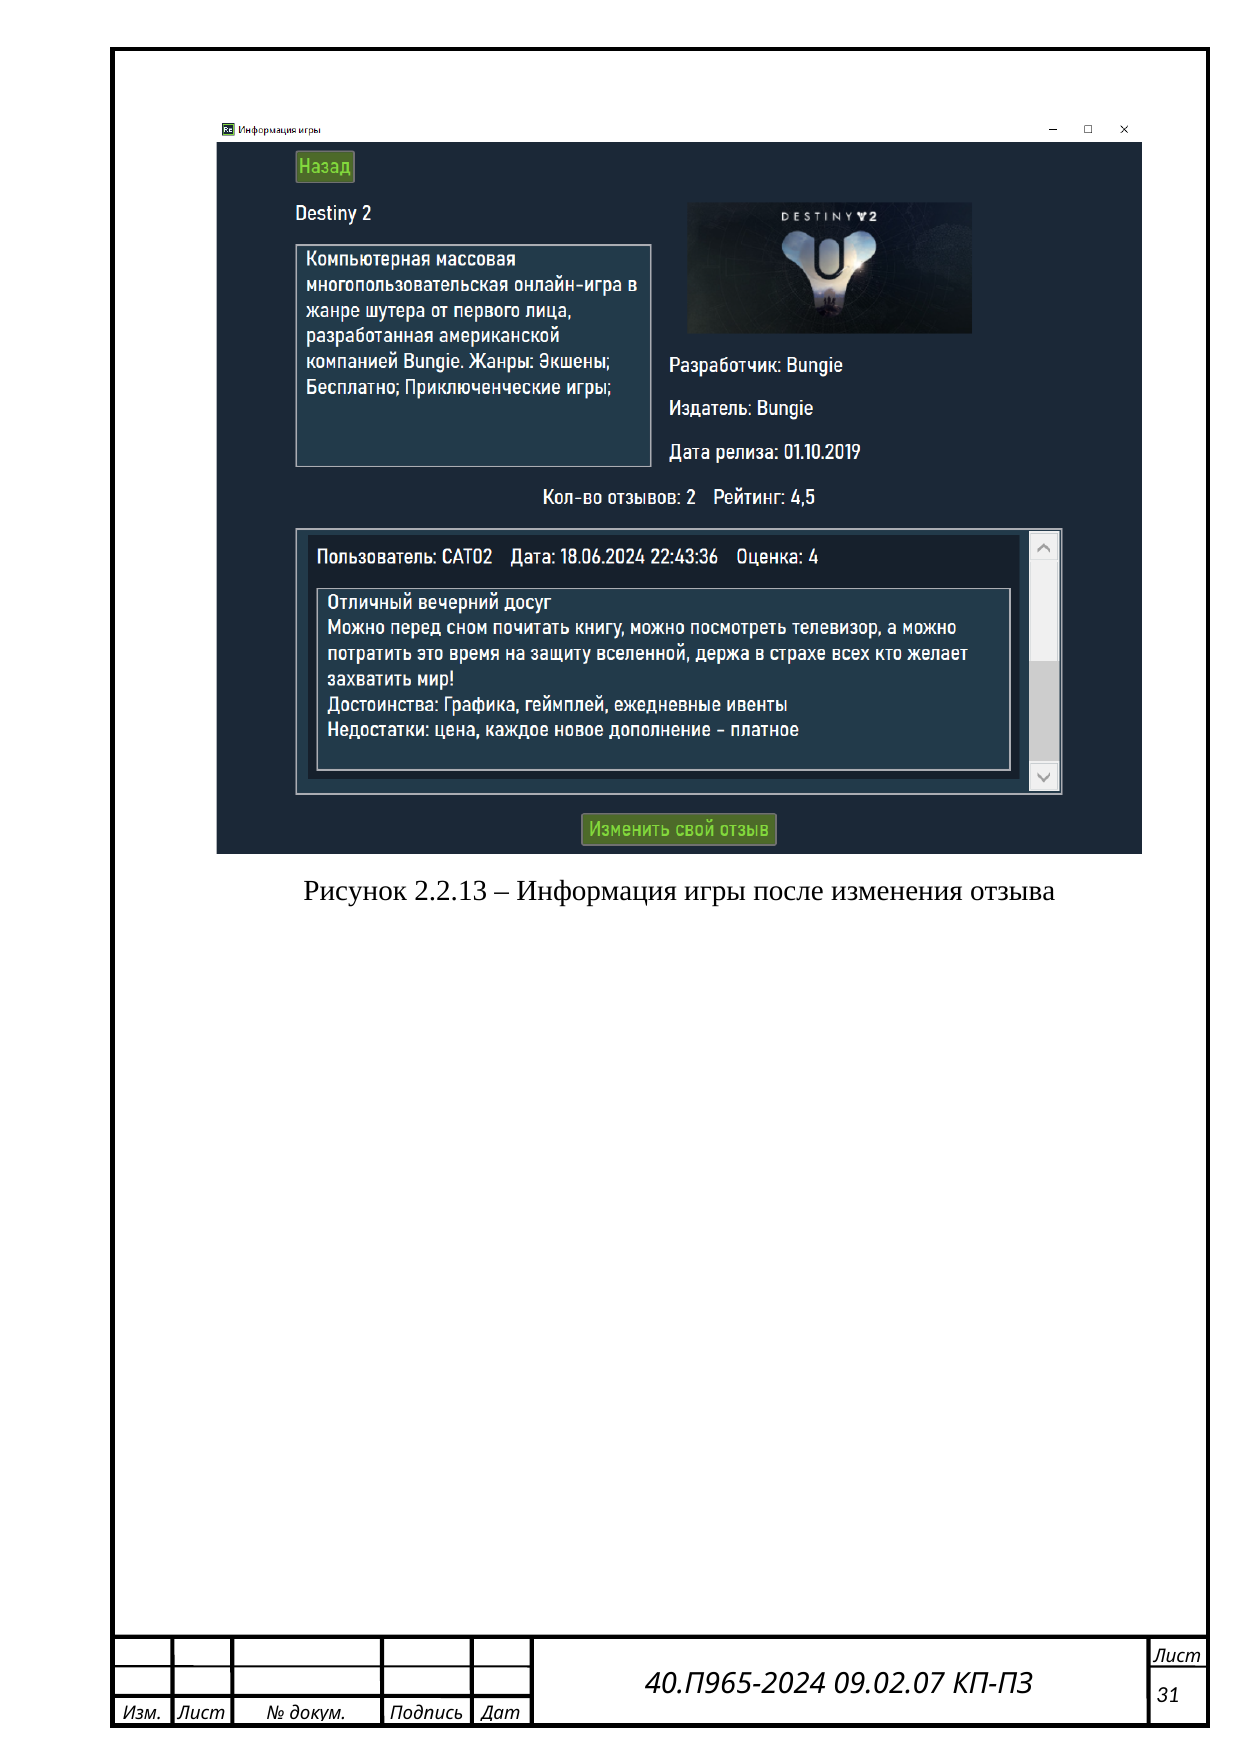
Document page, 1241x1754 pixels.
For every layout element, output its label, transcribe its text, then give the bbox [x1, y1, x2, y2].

picture [216, 118, 1142, 854]
text Рисунок 2.2.13 – Информация игры после изменения отзыва [177, 873, 1181, 906]
